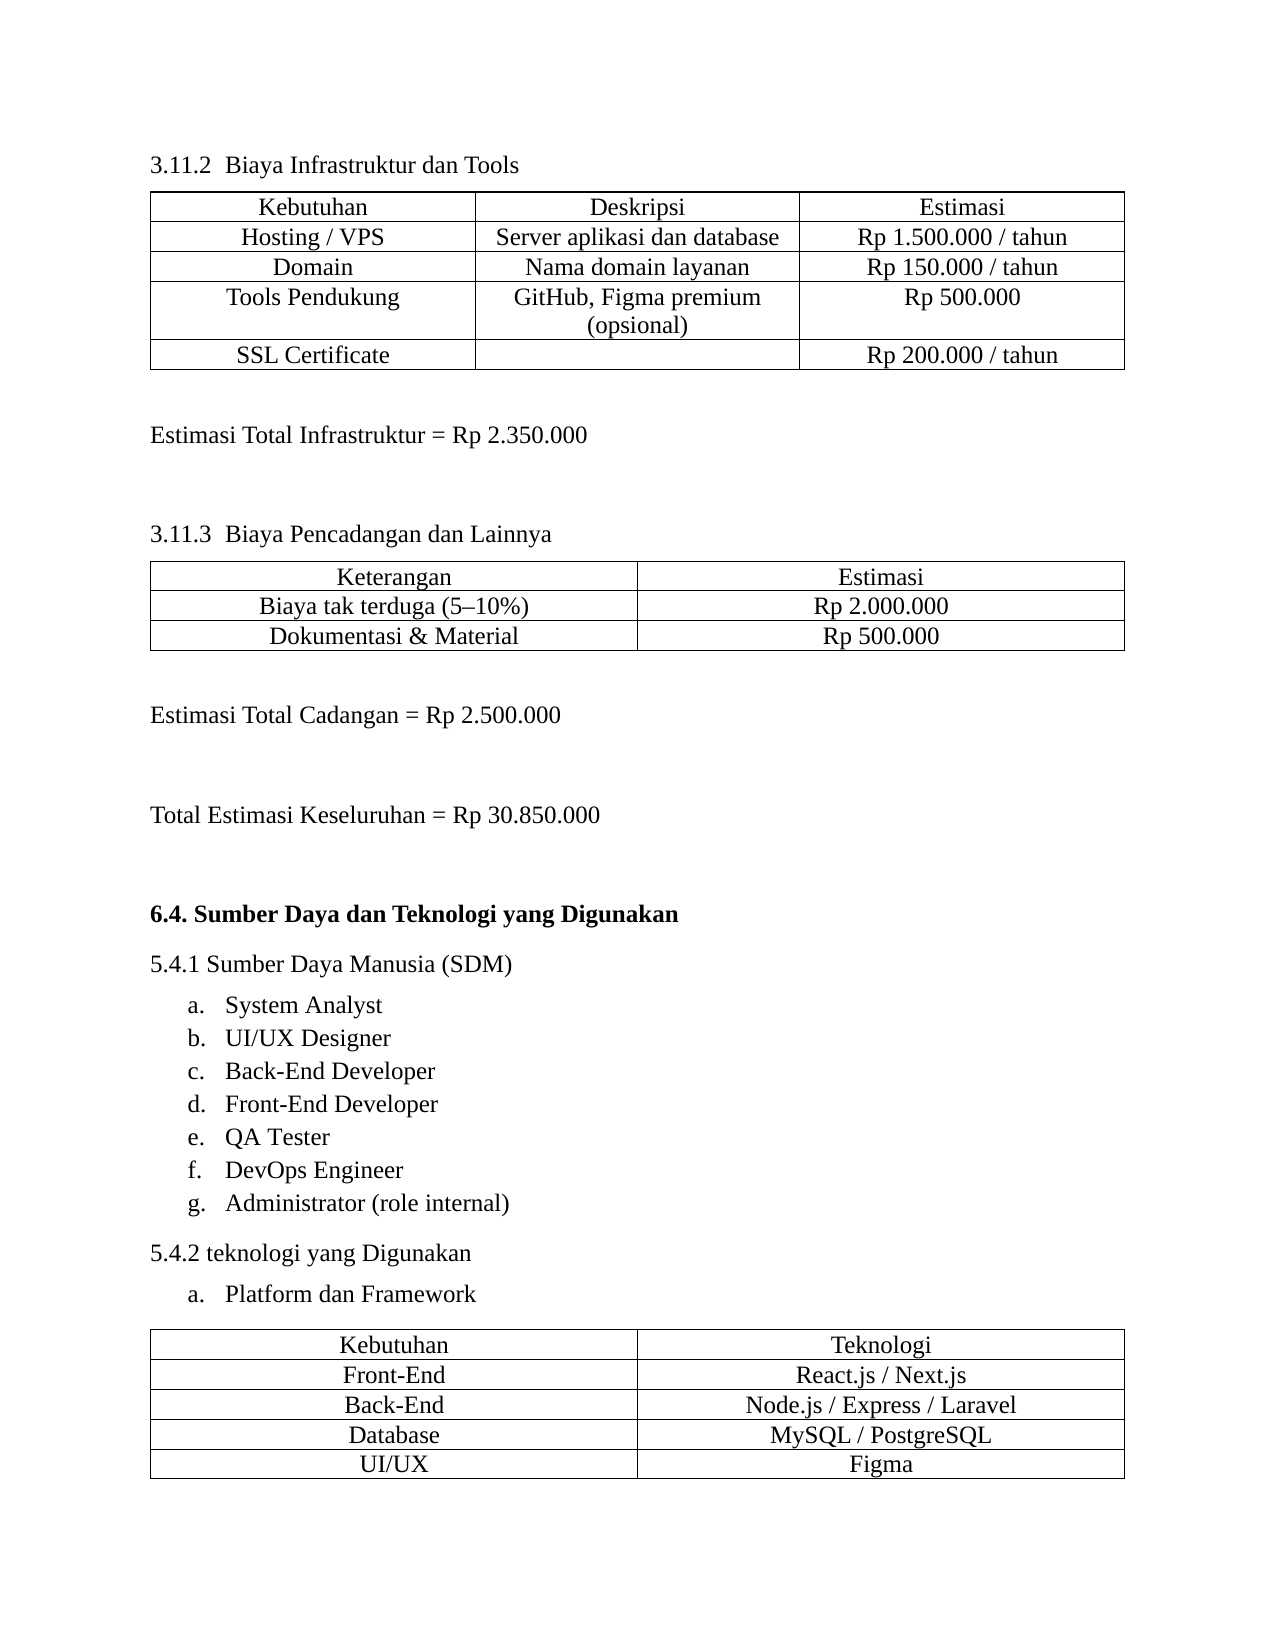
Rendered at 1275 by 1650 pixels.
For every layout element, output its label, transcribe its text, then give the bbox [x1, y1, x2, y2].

table_cell Nama domain layanan [476, 252, 799, 281]
text Estimasi Total Cadangan = Rp 2.500.000 [150, 701, 1125, 729]
list UI/UX Designer [187, 1023, 1125, 1052]
list Front-End Developer [187, 1089, 1125, 1118]
subtitle Biaya Infrastruktur dan Tools [150, 150, 1125, 179]
table_cell UI/UX [151, 1450, 637, 1478]
table_header Keterangan [151, 562, 637, 590]
table_cell Dokumentasi & Material [151, 621, 637, 650]
table_cell SSL Certificate [151, 340, 475, 369]
table_header Teknologi [638, 1330, 1124, 1359]
subtitle Biaya Pencadangan dan Lainnya [150, 519, 1125, 548]
table_cell Domain [151, 252, 475, 281]
table_cell [476, 340, 799, 369]
table_cell Rp 2.000.000 [638, 591, 1124, 620]
table_cell Back-End [151, 1390, 637, 1419]
table_cell Server aplikasi dan database [476, 222, 799, 251]
text Estimasi Total Infrastruktur = Rp 2.350.000 [150, 420, 1125, 448]
text Total Estimasi Keseluruhan = Rp 30.850.000 [150, 800, 1125, 829]
table_cell Figma [638, 1450, 1124, 1478]
list System Analyst [187, 990, 1125, 1019]
subtitle 5.4.2 teknologi yang Digunakan [150, 1238, 1125, 1267]
subtitle 5.4.1 Sumber Daya Manusia (SDM) [150, 949, 1125, 978]
table_cell React.js / Next.js [638, 1360, 1124, 1389]
table_cell Database [151, 1420, 637, 1448]
list QA Tester [187, 1122, 1125, 1151]
list Back-End Developer [187, 1056, 1125, 1085]
table_header Estimasi [800, 193, 1124, 221]
table_cell Rp 500.000 [638, 621, 1124, 650]
table_cell Hosting / VPS [151, 222, 475, 251]
table_header Kebutuhan [151, 193, 475, 221]
table_header Estimasi [638, 562, 1124, 590]
table_cell Rp 1.500.000 / tahun [800, 222, 1124, 251]
table_cell Tools Pendukung [151, 282, 475, 339]
table_header Deskripsi [476, 193, 799, 221]
list DevOps Engineer [187, 1156, 1125, 1184]
list Administrator (role internal) [187, 1188, 1125, 1217]
table_cell Rp 150.000 / tahun [800, 252, 1124, 281]
subtitle Sumber Daya dan Teknologi yang Digunakan [150, 899, 1125, 928]
table_cell Node.js / Express / Laravel [638, 1390, 1124, 1419]
table_header Kebutuhan [151, 1330, 637, 1359]
table_cell GitHub, Figma premium (opsional) [476, 282, 799, 339]
table_cell Rp 200.000 / tahun [800, 340, 1124, 369]
table_cell Rp 500.000 [800, 282, 1124, 339]
table_cell MySQL / PostgreSQL [638, 1420, 1124, 1448]
list Platform dan Framework [187, 1279, 1125, 1308]
table_cell Biaya tak terduga (5–10%) [151, 591, 637, 620]
table_cell Front-End [151, 1360, 637, 1389]
